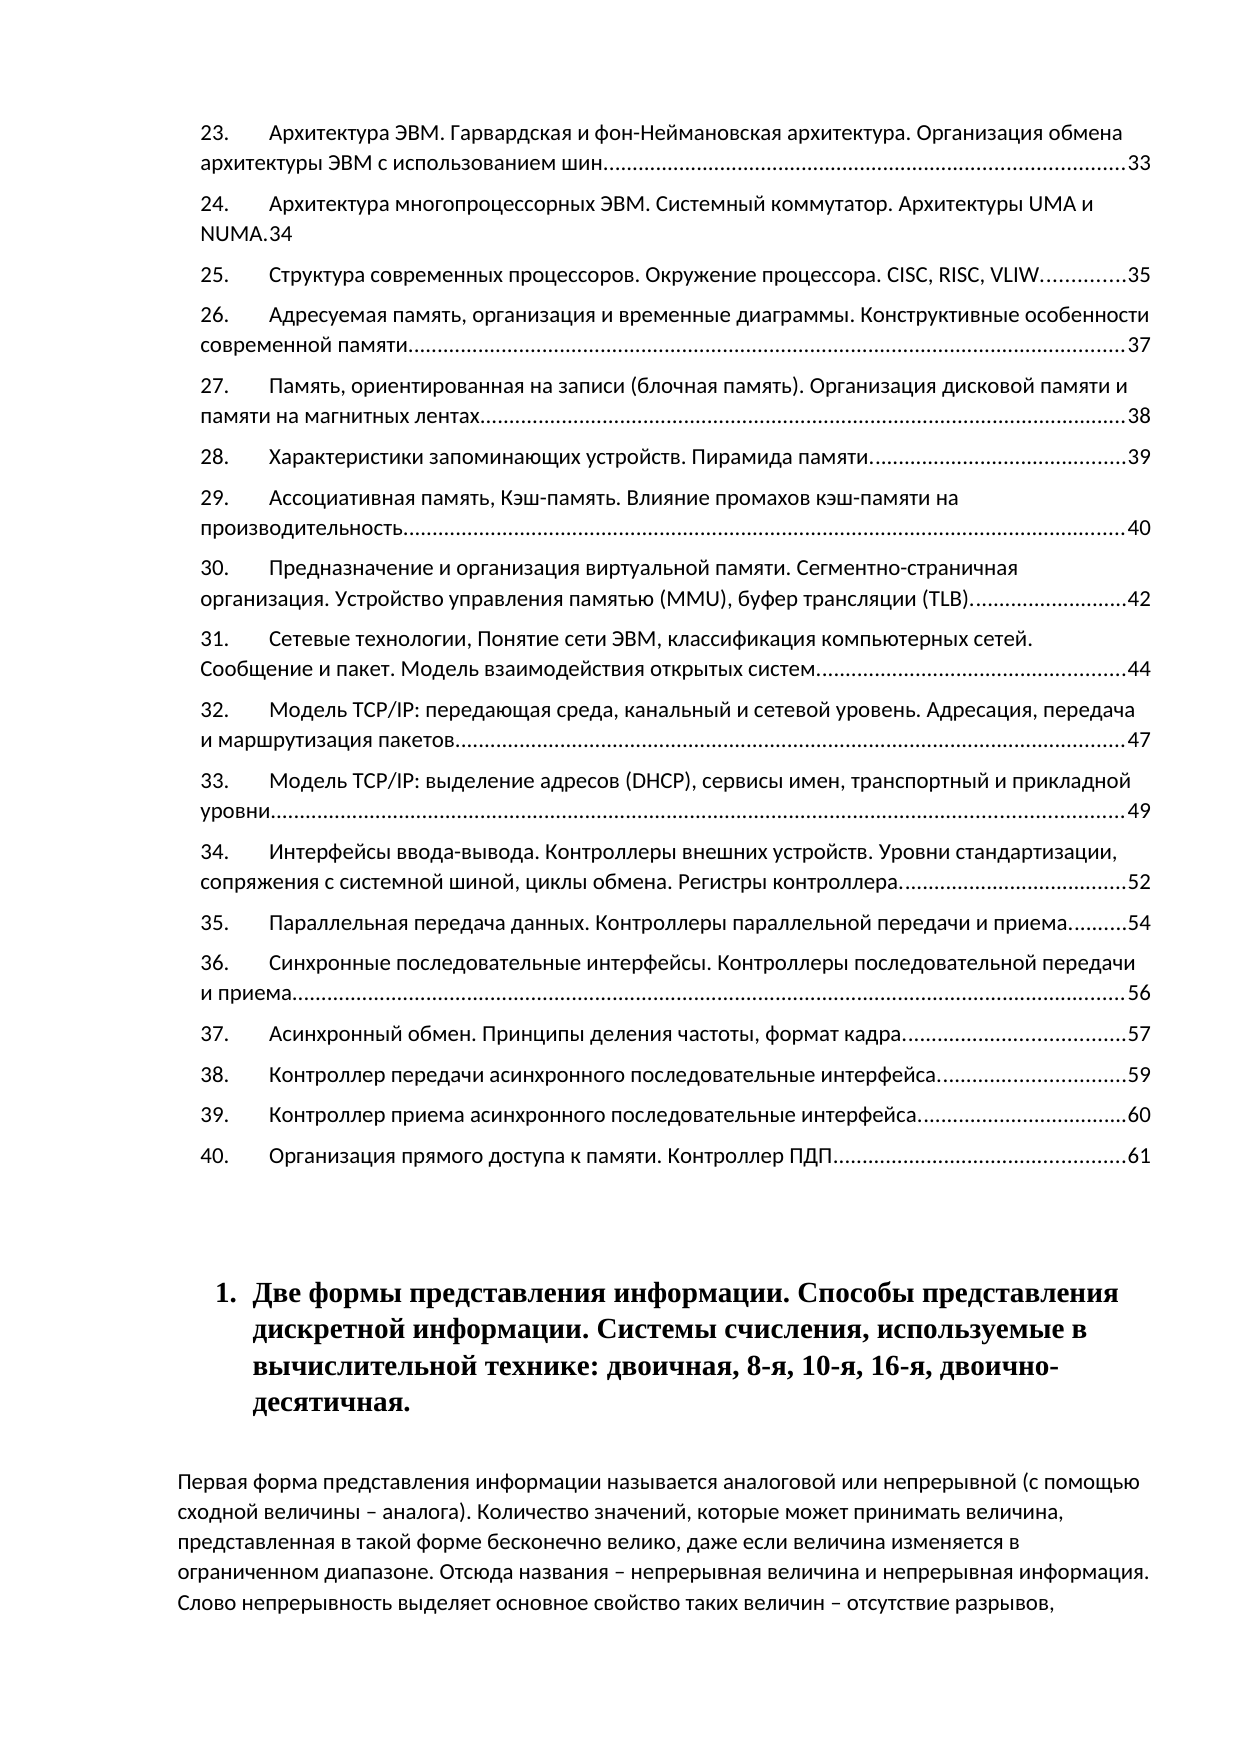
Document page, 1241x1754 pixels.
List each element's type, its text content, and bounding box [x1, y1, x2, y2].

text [177, 1467, 1152, 1616]
text Две формы представления информации. Способы представления дискретной информации. Системы счисления, используемые в вычислительной технике: двоичная, 8-я, 10-я, 16-я, двоично-десятичная. [215, 1275, 1152, 1417]
